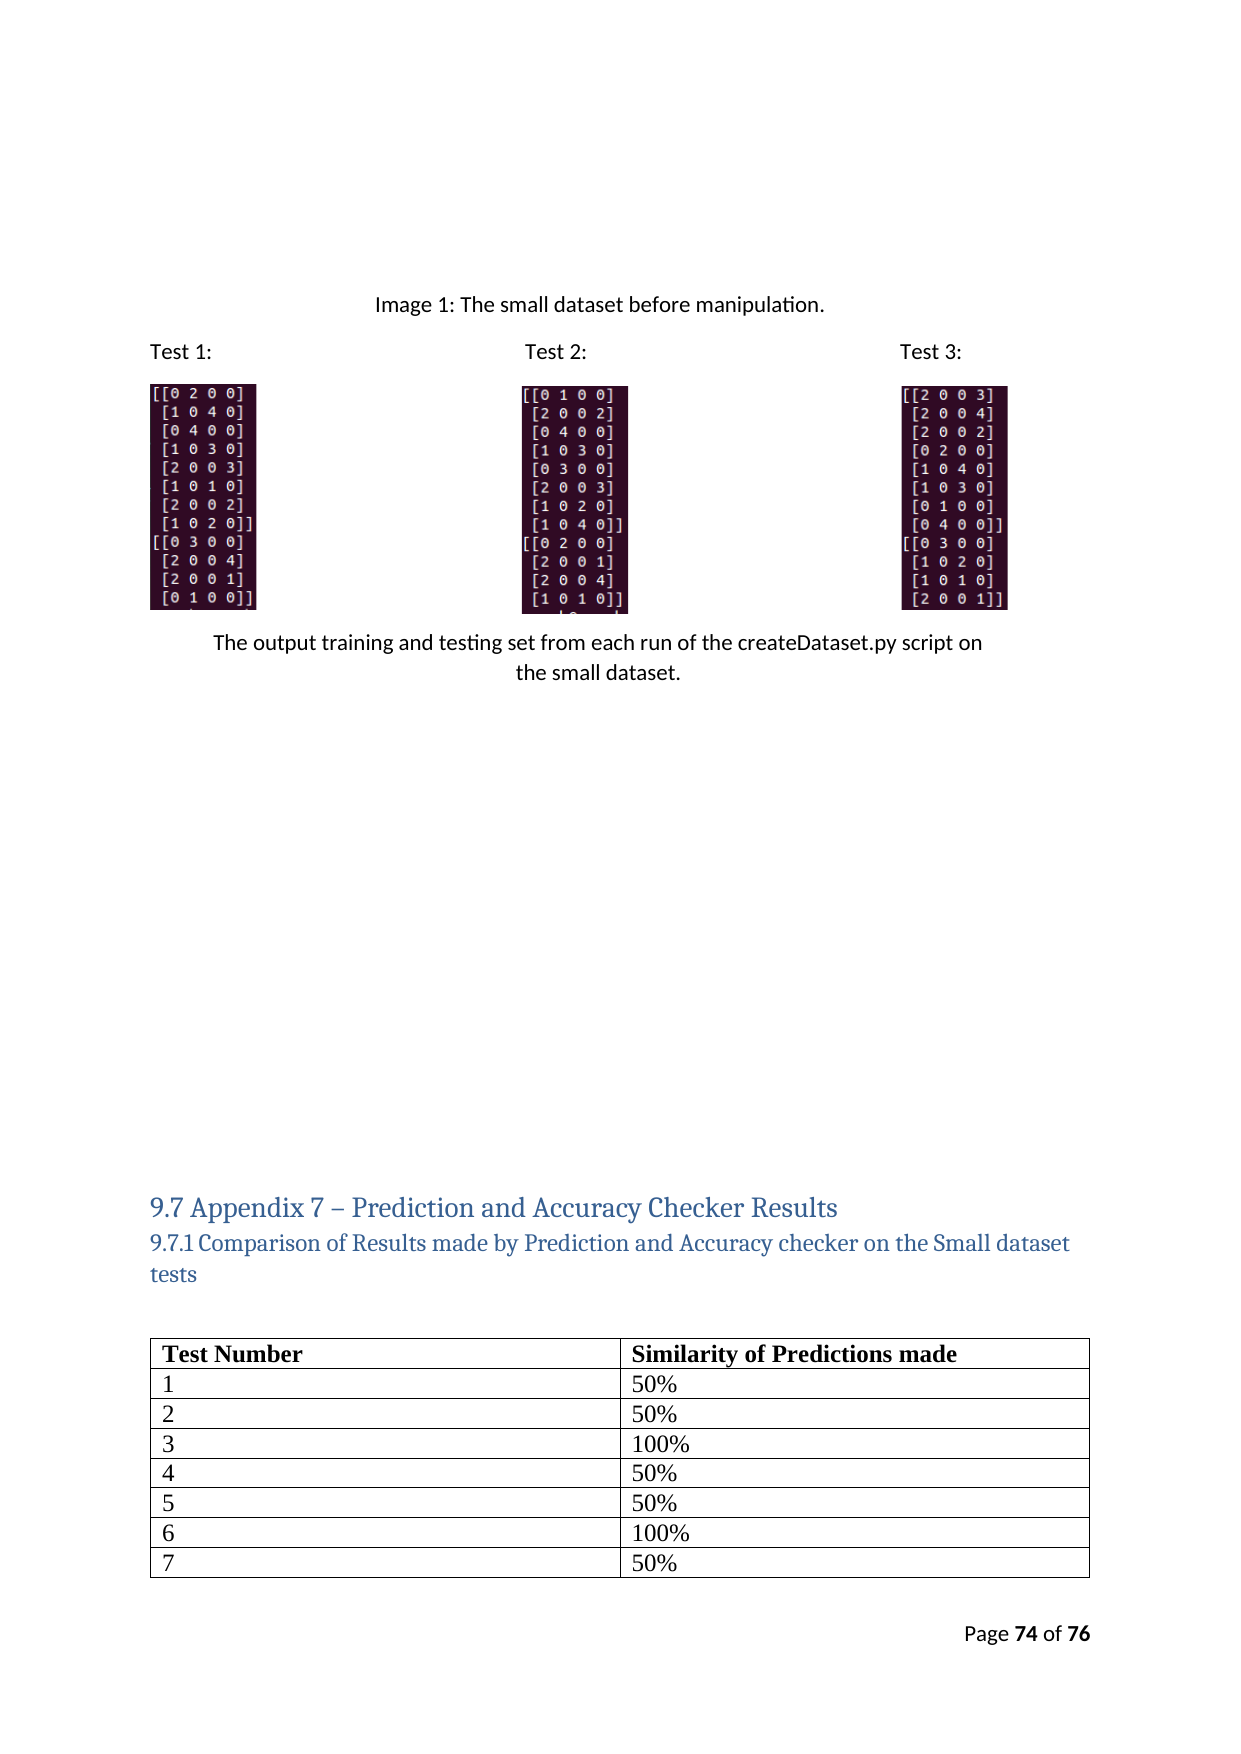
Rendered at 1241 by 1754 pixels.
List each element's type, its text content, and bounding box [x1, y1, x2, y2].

table_cell 7 [151, 1548, 620, 1577]
picture [521, 386, 629, 614]
picture [901, 386, 1008, 610]
picture [150, 384, 257, 610]
table_cell 5 [151, 1488, 620, 1517]
table_header Similarity of Predictions made [621, 1339, 1089, 1368]
table_cell 50% [621, 1369, 1089, 1398]
table_cell 3 [151, 1429, 620, 1457]
table_cell 1 [151, 1369, 620, 1398]
table_cell 100% [621, 1518, 1089, 1547]
table_cell 50% [621, 1399, 1089, 1428]
table_cell 4 [151, 1459, 620, 1487]
subtitle 9.7 Appendix 7 – Prediction and Accuracy Checker Results [150, 1191, 1090, 1224]
table_cell 100% [621, 1429, 1089, 1457]
text Image 1: The small dataset before manipulation. [150, 291, 1090, 319]
table_header Test Number [151, 1339, 620, 1368]
table_cell 50% [621, 1459, 1089, 1487]
table_cell 2 [151, 1399, 620, 1428]
table_cell 50% [621, 1488, 1089, 1517]
table_cell 50% [621, 1548, 1089, 1577]
subtitle 9.7.1 Comparison of Results made by Prediction and Accuracy checker on the Small dataset tests [150, 1228, 1090, 1288]
table_cell 6 [151, 1518, 620, 1547]
text Test 1: Test 2: Test 3: [150, 337, 1090, 366]
